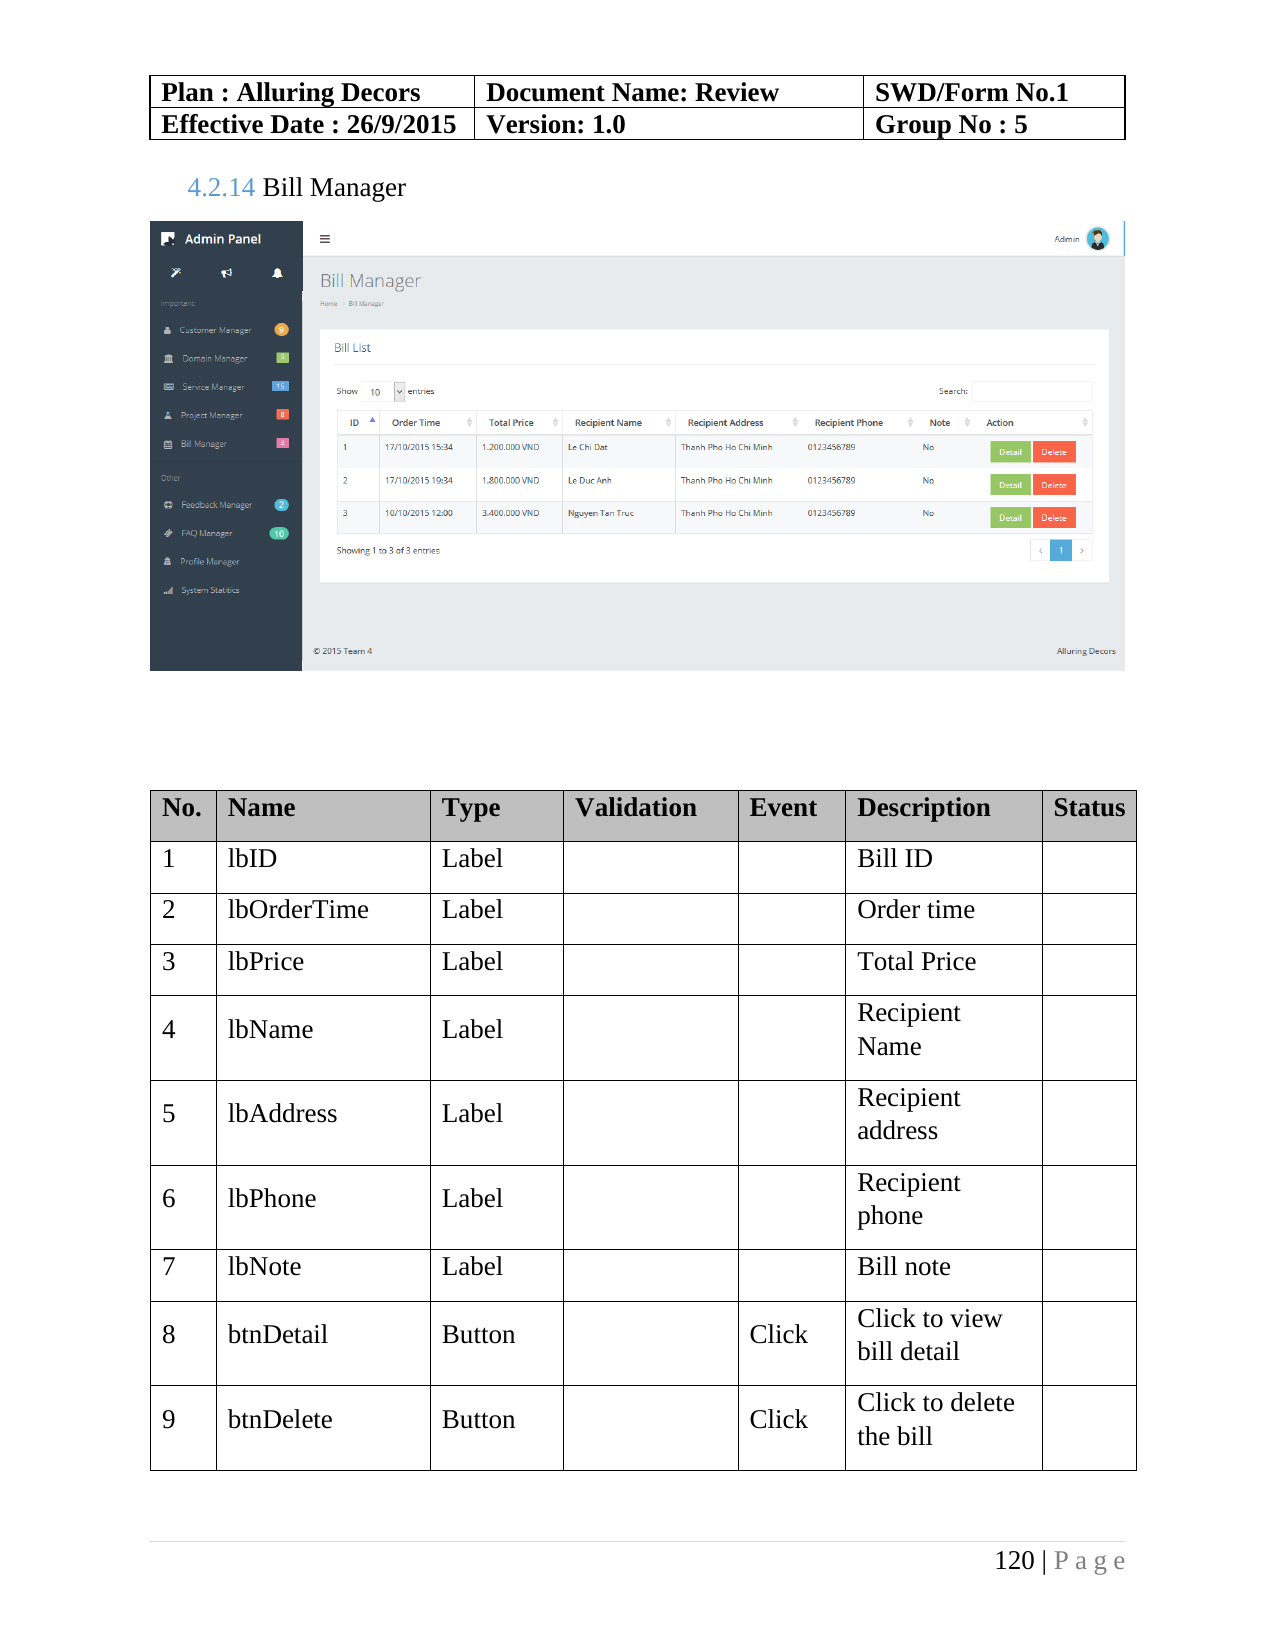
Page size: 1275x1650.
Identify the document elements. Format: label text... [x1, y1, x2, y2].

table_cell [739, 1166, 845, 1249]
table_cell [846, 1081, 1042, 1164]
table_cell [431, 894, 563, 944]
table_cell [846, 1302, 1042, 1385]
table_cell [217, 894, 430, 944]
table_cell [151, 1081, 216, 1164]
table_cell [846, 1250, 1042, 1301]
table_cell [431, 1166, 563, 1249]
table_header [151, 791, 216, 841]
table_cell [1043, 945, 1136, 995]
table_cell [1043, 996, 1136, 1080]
picture [150, 221, 1125, 671]
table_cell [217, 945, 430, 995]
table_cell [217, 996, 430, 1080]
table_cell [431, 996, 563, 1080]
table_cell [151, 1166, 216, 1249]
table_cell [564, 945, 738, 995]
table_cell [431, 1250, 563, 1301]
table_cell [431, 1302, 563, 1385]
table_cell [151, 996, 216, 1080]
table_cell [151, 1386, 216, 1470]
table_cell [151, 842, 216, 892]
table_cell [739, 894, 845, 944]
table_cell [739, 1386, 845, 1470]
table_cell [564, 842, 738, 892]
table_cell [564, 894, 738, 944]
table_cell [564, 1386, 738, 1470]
list Bill Manager [187, 172, 1125, 203]
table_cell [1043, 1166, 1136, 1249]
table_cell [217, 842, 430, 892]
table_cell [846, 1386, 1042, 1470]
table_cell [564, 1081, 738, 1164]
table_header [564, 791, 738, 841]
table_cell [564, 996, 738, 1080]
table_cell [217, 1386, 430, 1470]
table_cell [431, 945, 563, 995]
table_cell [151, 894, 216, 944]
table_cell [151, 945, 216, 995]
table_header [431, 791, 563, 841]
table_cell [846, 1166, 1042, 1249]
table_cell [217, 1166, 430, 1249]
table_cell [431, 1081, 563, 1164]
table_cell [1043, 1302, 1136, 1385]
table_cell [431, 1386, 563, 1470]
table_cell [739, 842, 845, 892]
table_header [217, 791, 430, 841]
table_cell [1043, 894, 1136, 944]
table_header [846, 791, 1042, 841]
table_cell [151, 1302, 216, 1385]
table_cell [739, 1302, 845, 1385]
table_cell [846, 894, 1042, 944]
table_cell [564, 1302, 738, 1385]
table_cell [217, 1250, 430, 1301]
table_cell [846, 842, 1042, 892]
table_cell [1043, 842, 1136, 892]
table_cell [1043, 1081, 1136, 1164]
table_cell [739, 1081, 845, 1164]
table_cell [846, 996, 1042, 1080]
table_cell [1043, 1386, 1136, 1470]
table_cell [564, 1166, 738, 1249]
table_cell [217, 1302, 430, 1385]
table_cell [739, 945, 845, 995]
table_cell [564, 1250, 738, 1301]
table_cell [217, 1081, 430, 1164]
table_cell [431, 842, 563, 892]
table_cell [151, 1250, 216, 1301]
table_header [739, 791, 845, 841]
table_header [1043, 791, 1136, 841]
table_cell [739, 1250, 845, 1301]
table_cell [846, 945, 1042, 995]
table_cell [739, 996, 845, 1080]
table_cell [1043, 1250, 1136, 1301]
